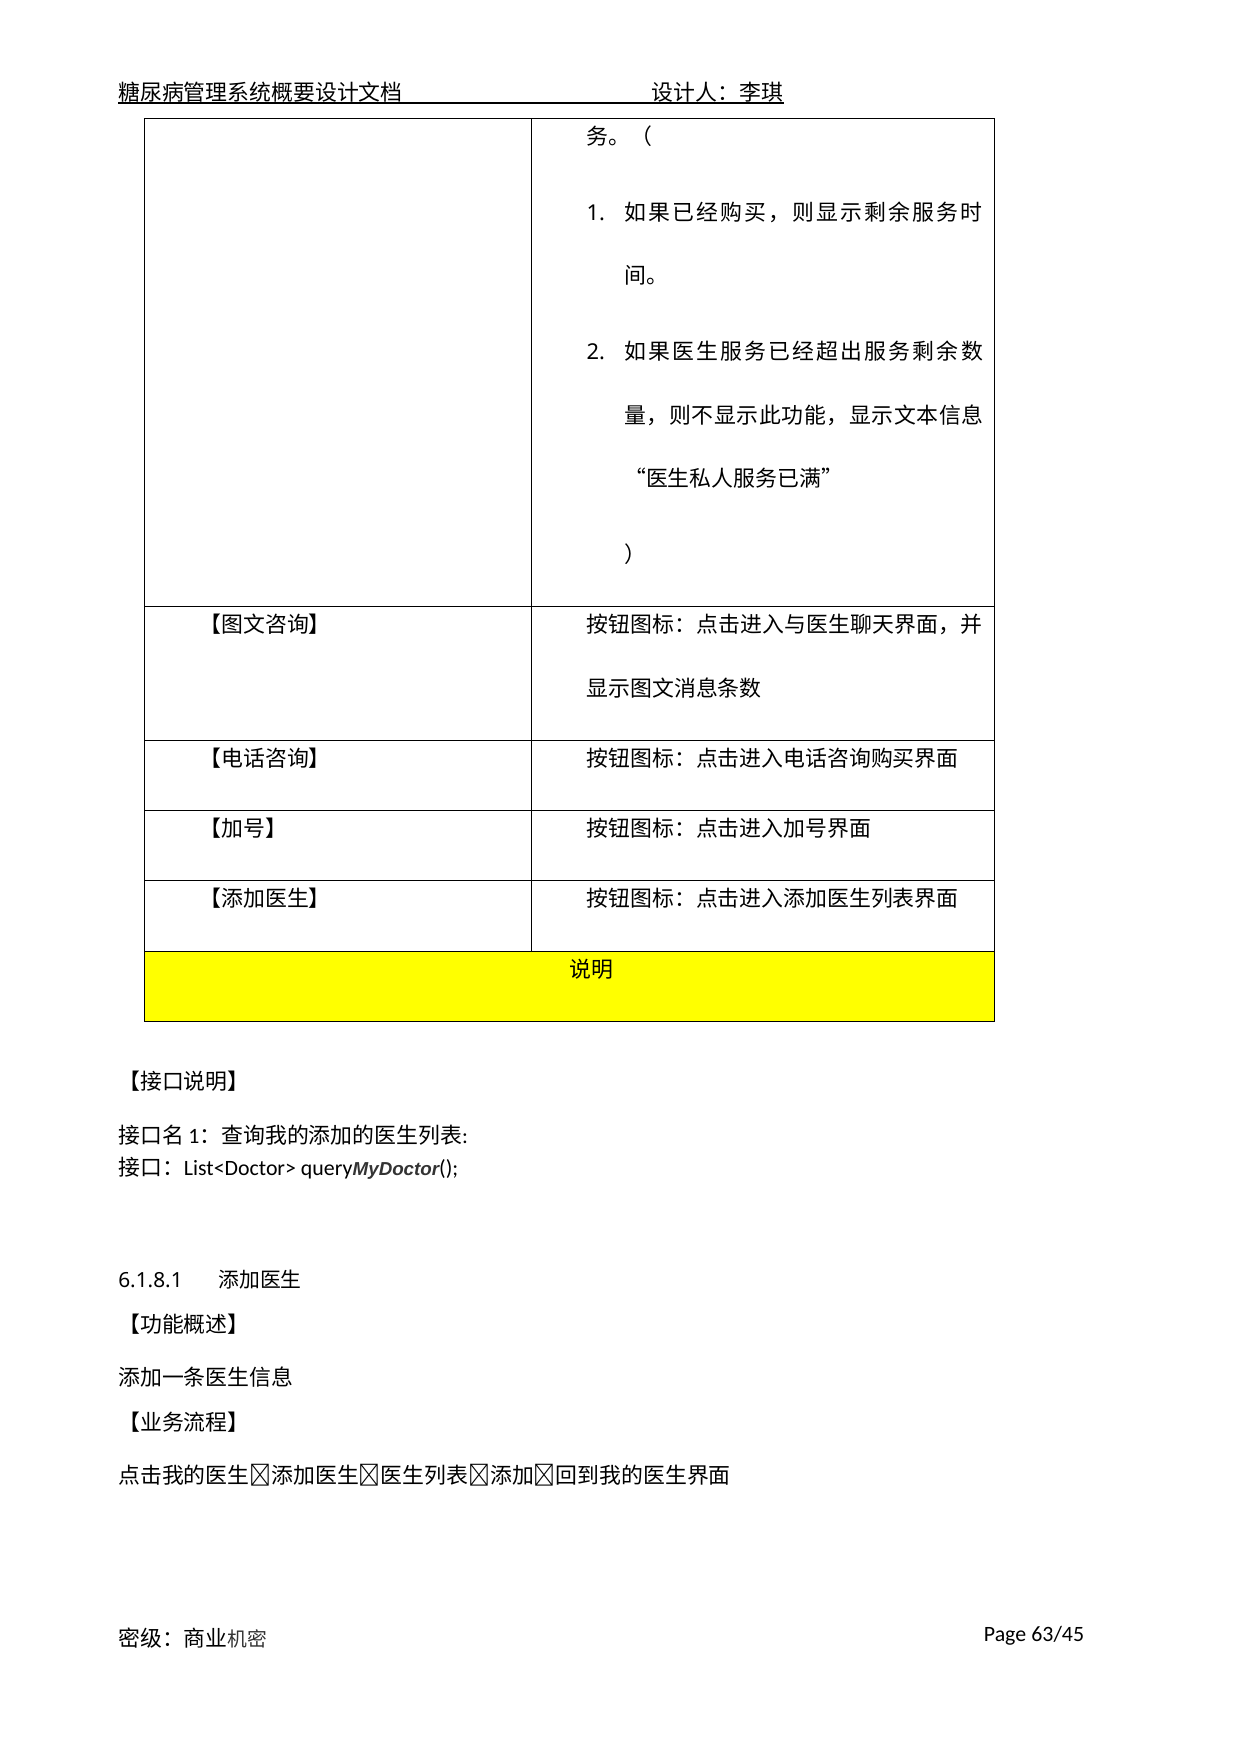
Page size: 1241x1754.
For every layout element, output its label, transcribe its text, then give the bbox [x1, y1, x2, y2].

subtitle 添加医生 [118, 1264, 1122, 1294]
subtitle 【接口说明】 [118, 1064, 1122, 1096]
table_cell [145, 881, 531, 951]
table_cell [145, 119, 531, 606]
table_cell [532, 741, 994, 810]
text 添加一条医生信息 [118, 1360, 1122, 1392]
subtitle 【业务流程】 [118, 1404, 1122, 1436]
text 点击我的医生添加医生医生列表添加回到我的医生界面 [118, 1458, 1122, 1490]
subtitle 【功能概述】 [118, 1307, 1122, 1338]
text 接口名1：查询我的添加的医生列表: [118, 1118, 1122, 1150]
text 接口：List<Doctor> queryMyDoctor(); [118, 1150, 1122, 1181]
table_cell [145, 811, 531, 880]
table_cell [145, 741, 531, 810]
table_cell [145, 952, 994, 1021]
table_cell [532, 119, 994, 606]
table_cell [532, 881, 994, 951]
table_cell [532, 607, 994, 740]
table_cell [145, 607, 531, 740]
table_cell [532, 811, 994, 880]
